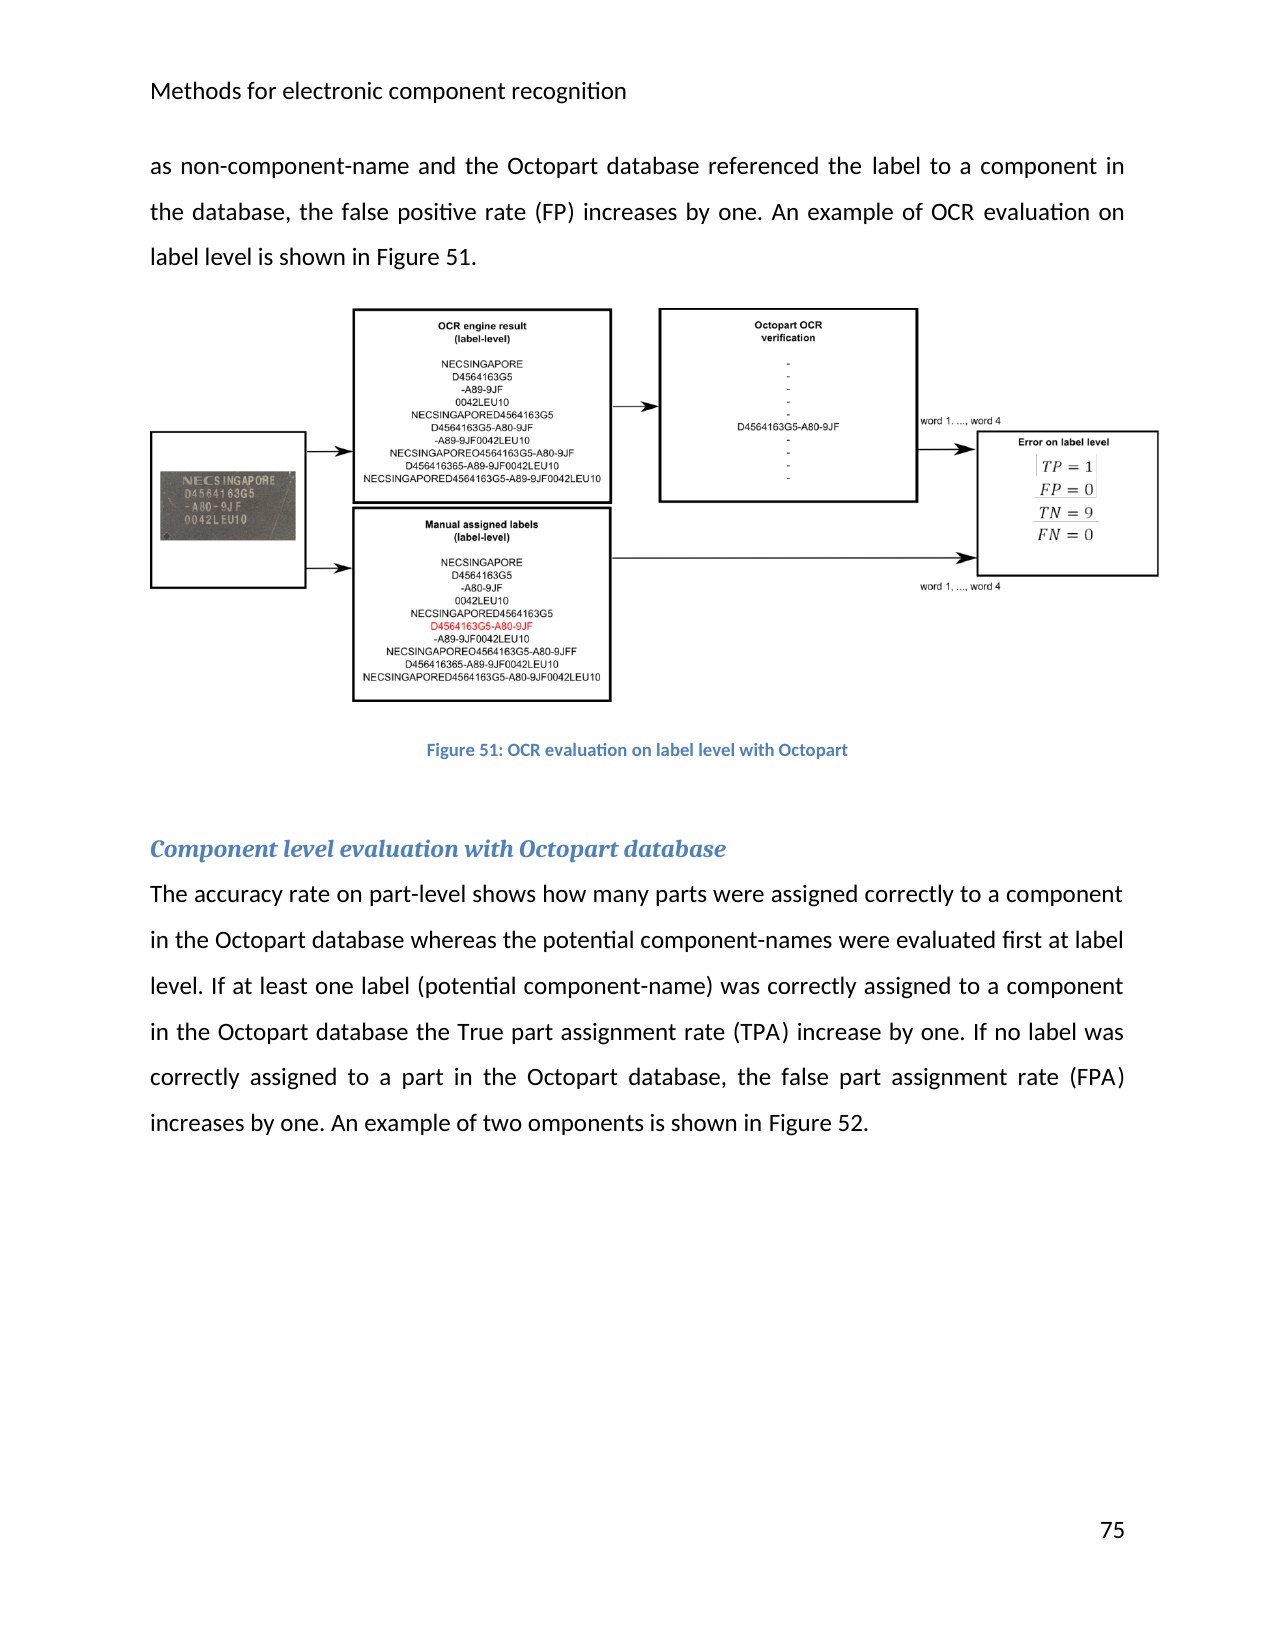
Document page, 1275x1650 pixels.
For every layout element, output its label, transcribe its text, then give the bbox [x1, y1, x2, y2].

text The accuracy rate on part-level shows how many parts were assigned correctly to a component in the Octopart database whereas the potential component-names were evaluated first at label level. If at least one label (potential component-name) was correctly assigned to a component in the Octopart database the True part assignment rate (TPA) increase by one. If no label was correctly assigned to a part in the Octopart database, the false part assignment rate (FPA) increases by one. An example of two omponents is shown in Figure 52. [150, 878, 1125, 1138]
picture [150, 308, 1159, 702]
subtitle Component level evaluation with Octopart database [150, 835, 1125, 864]
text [150, 150, 1125, 272]
